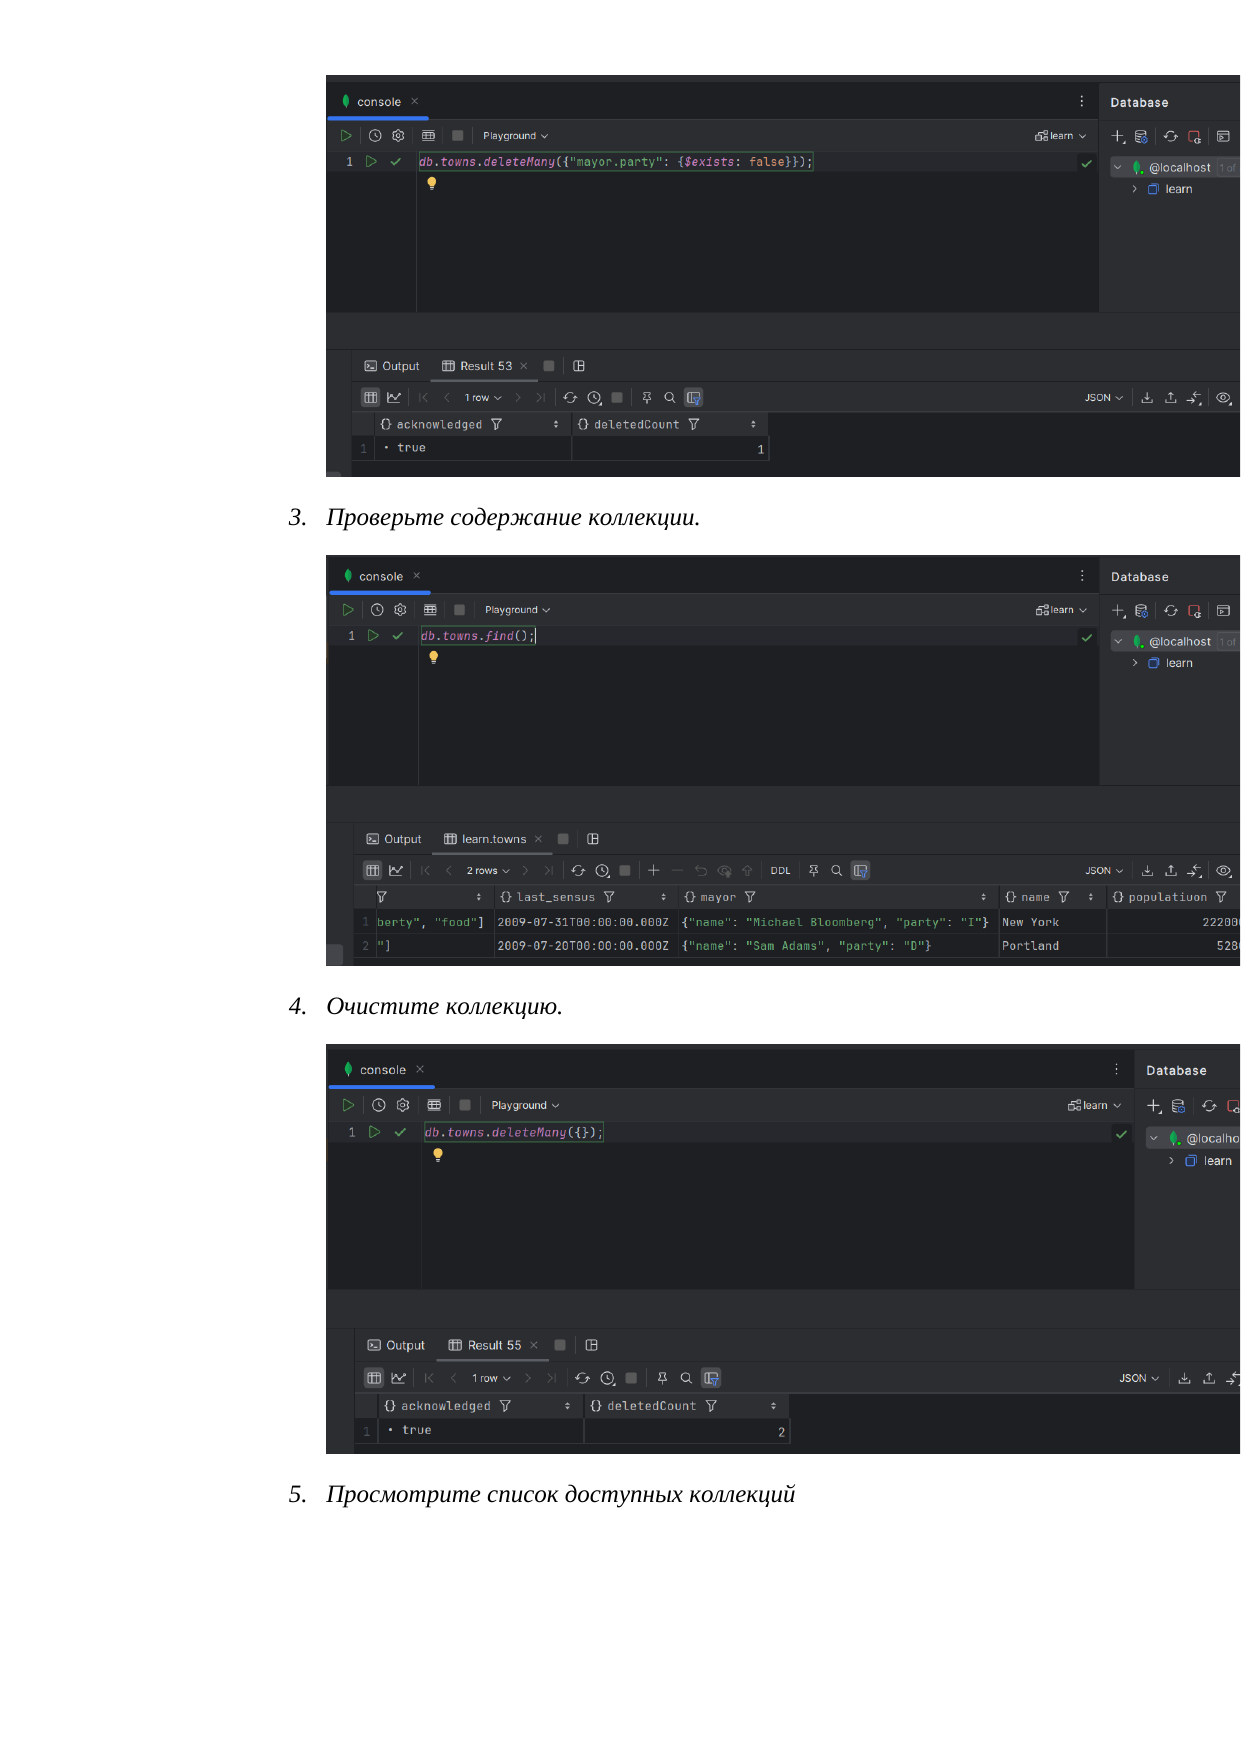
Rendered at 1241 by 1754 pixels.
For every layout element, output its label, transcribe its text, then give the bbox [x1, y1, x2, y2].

picture [326, 555, 1241, 966]
list Проверьте содержание коллекции. [288, 502, 1152, 530]
picture [326, 1044, 1241, 1454]
list Просмотрите список доступных коллекций [288, 1479, 1152, 1508]
picture [326, 75, 1241, 477]
list Очистите коллекцию. [288, 991, 1152, 1020]
